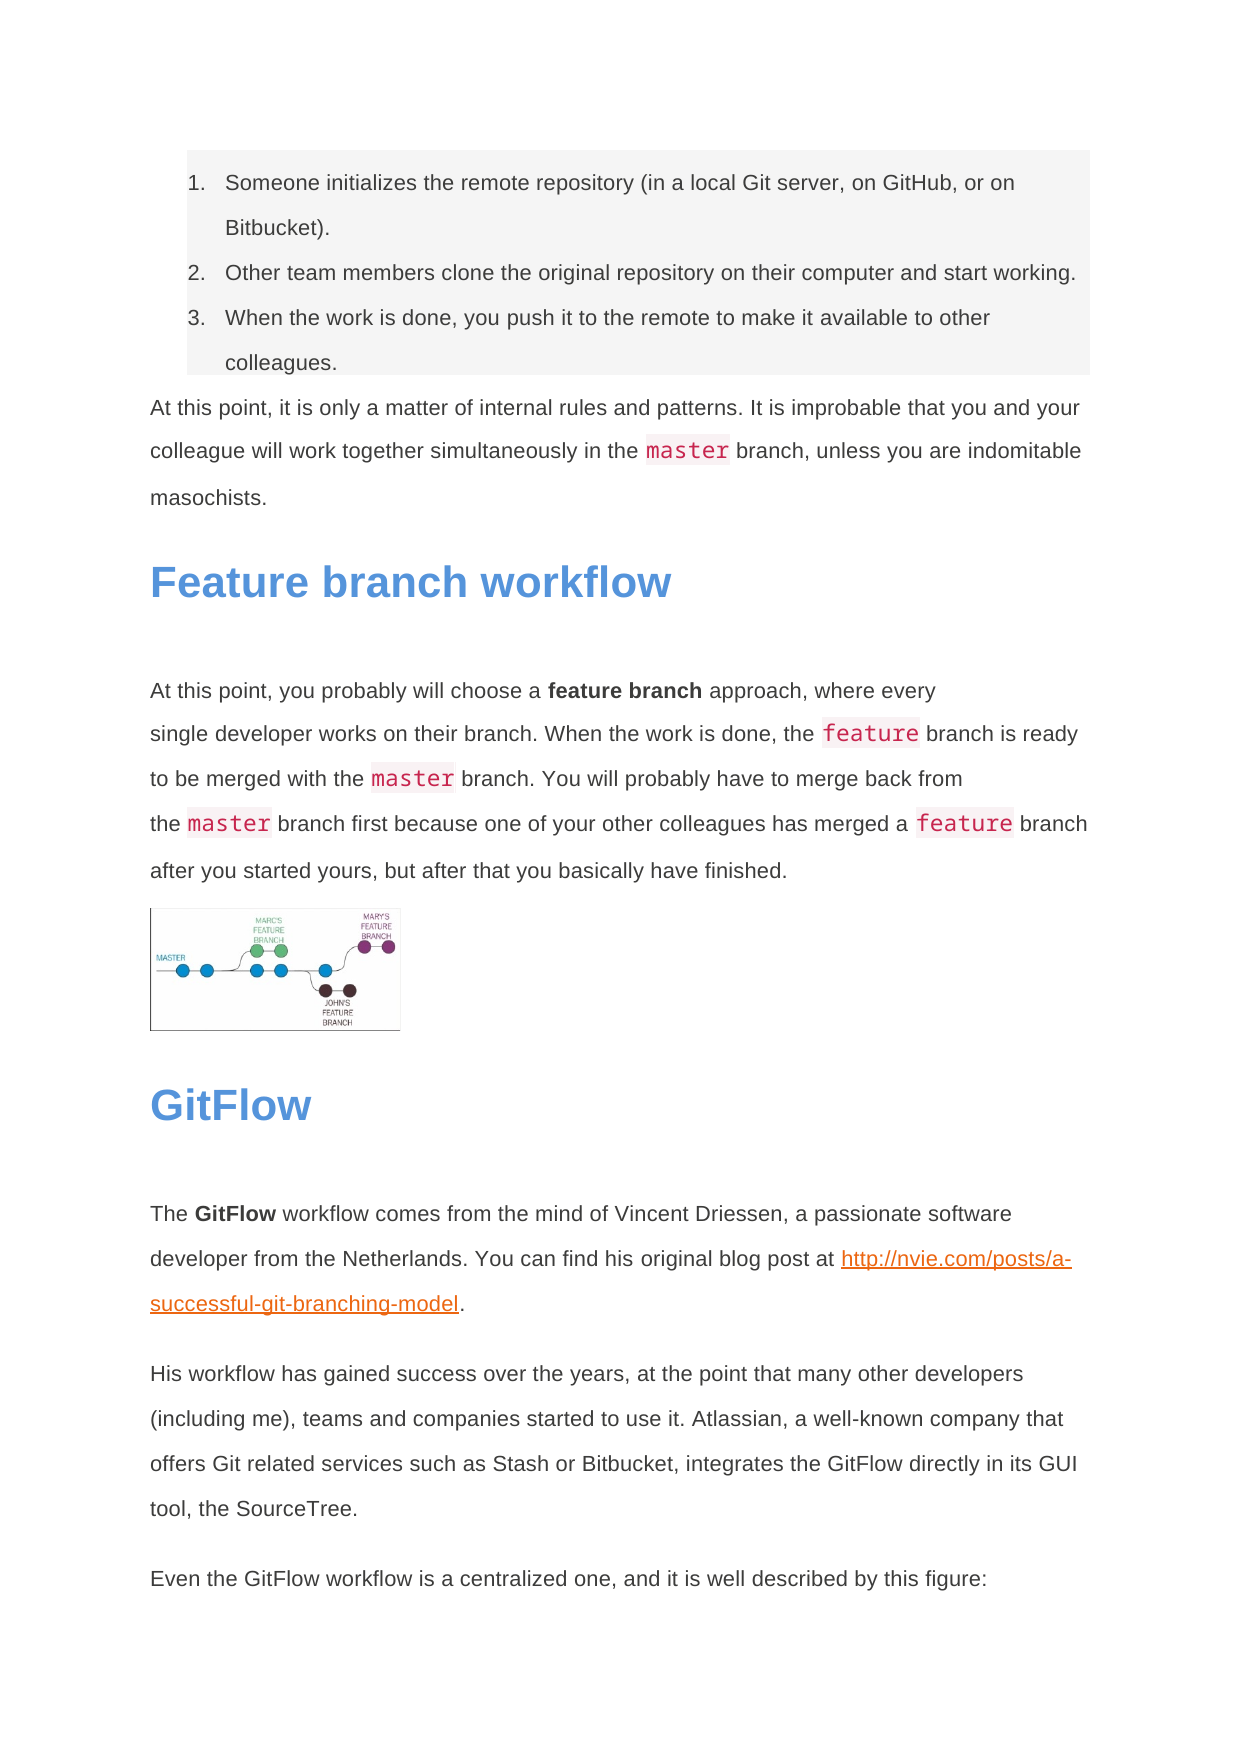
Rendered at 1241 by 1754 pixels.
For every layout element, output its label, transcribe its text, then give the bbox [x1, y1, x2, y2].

text At this point, you probably will choose a feature branch approach, where every single developer works on their branch. When the work is done, the feature branch is ready to be merged with the master branch. You will probably have to merge back from the master branch first because one of your other colleagues has merged a feature branch after you started yours, but after that you basically have finished. [150, 658, 1090, 883]
text At this point, it is only a matter of internal rules and patterns. It is improbable that you and your colleague will work together simultaneously in the master branch, unless you are indomitable masochists. [150, 375, 1090, 510]
text The GitFlow workflow comes from the mind of Vincent Driessen, a passionate software developer from the Netherlands. You can find his original blog post at http://nvie.com/posts/a-successful-git-branching-model. [150, 1181, 1090, 1316]
list Someone initializes the remote repository (in a local Git server, on GitHub, or on Bitbucket). [187, 150, 1090, 240]
subtitle GitFlow [150, 1079, 1090, 1130]
list When the work is done, you push it to the remote to make it available to other colleagues. [187, 285, 1090, 375]
text Even the GitFlow workflow is a centralized one, and it is well described by this figure: [150, 1546, 1090, 1591]
list Other team members clone the original repository on their computer and start working. [187, 240, 1090, 285]
picture [150, 908, 400, 1031]
text His workflow has gained success over the years, at the point that many other developers (including me), teams and companies started to use it. Atlassian, a well-known company that offers Git related services such as Stash or Bitbucket, integrates the GitFlow directly in its GUI tool, the SourceTree. [150, 1341, 1090, 1521]
subtitle Feature branch workflow [150, 557, 1090, 607]
